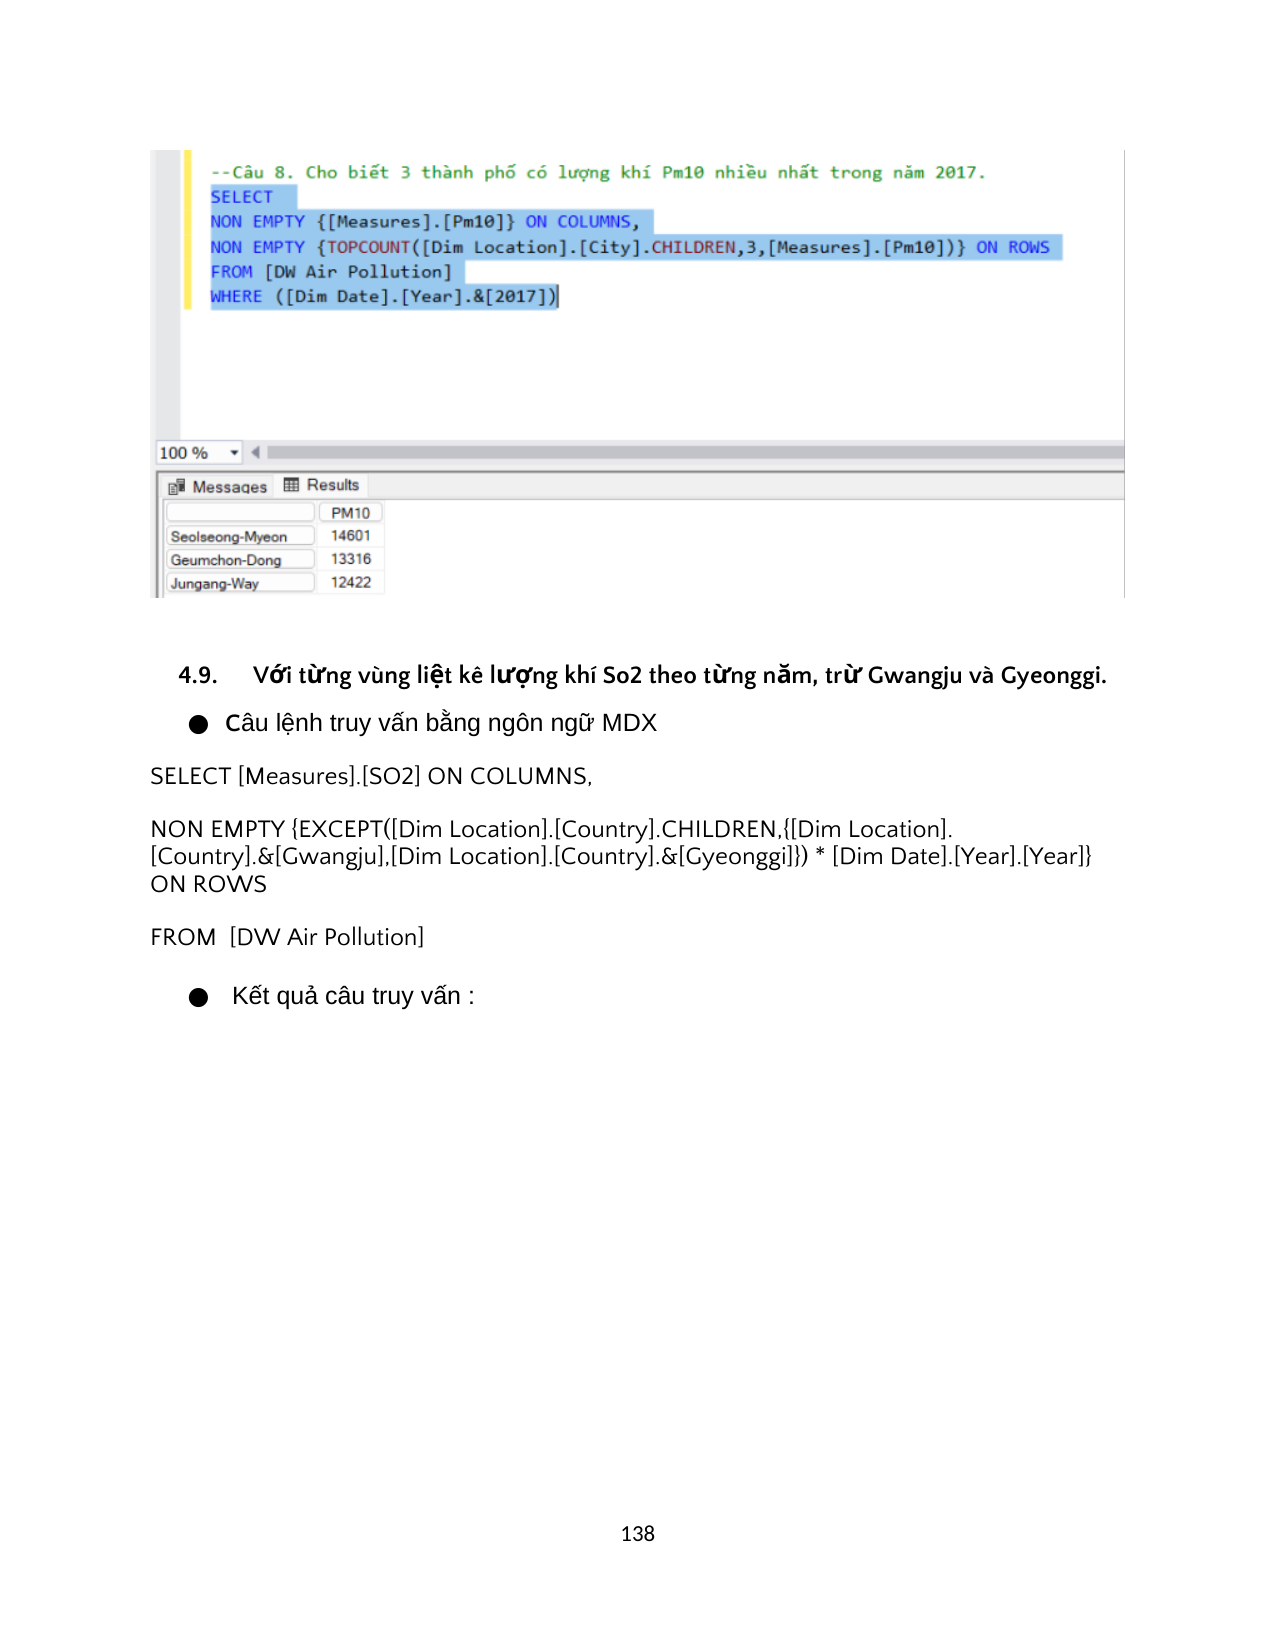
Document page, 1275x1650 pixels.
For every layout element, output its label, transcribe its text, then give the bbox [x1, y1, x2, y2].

text FROM [DW Air Pollution] [150, 924, 1125, 952]
list Với từng vùng liệt kê lượng khí So2 theo từng năm, trừ Gwangju và Gyeonggi. [178, 662, 1125, 690]
list C [187, 708, 1125, 738]
picture [150, 150, 1125, 598]
text SELECT [Measures].[SO2] ON COLUMNS, [150, 763, 1125, 791]
text NON EMPTY {EXCEPT([Dim Location].[Country].CHILDREN,{[Dim Location].[Country].&[Gwangju],[Dim Location].[Country].&[Gyeonggi]}) * [Dim Date].[Year].[Year]} ON ROWS [150, 816, 1125, 899]
